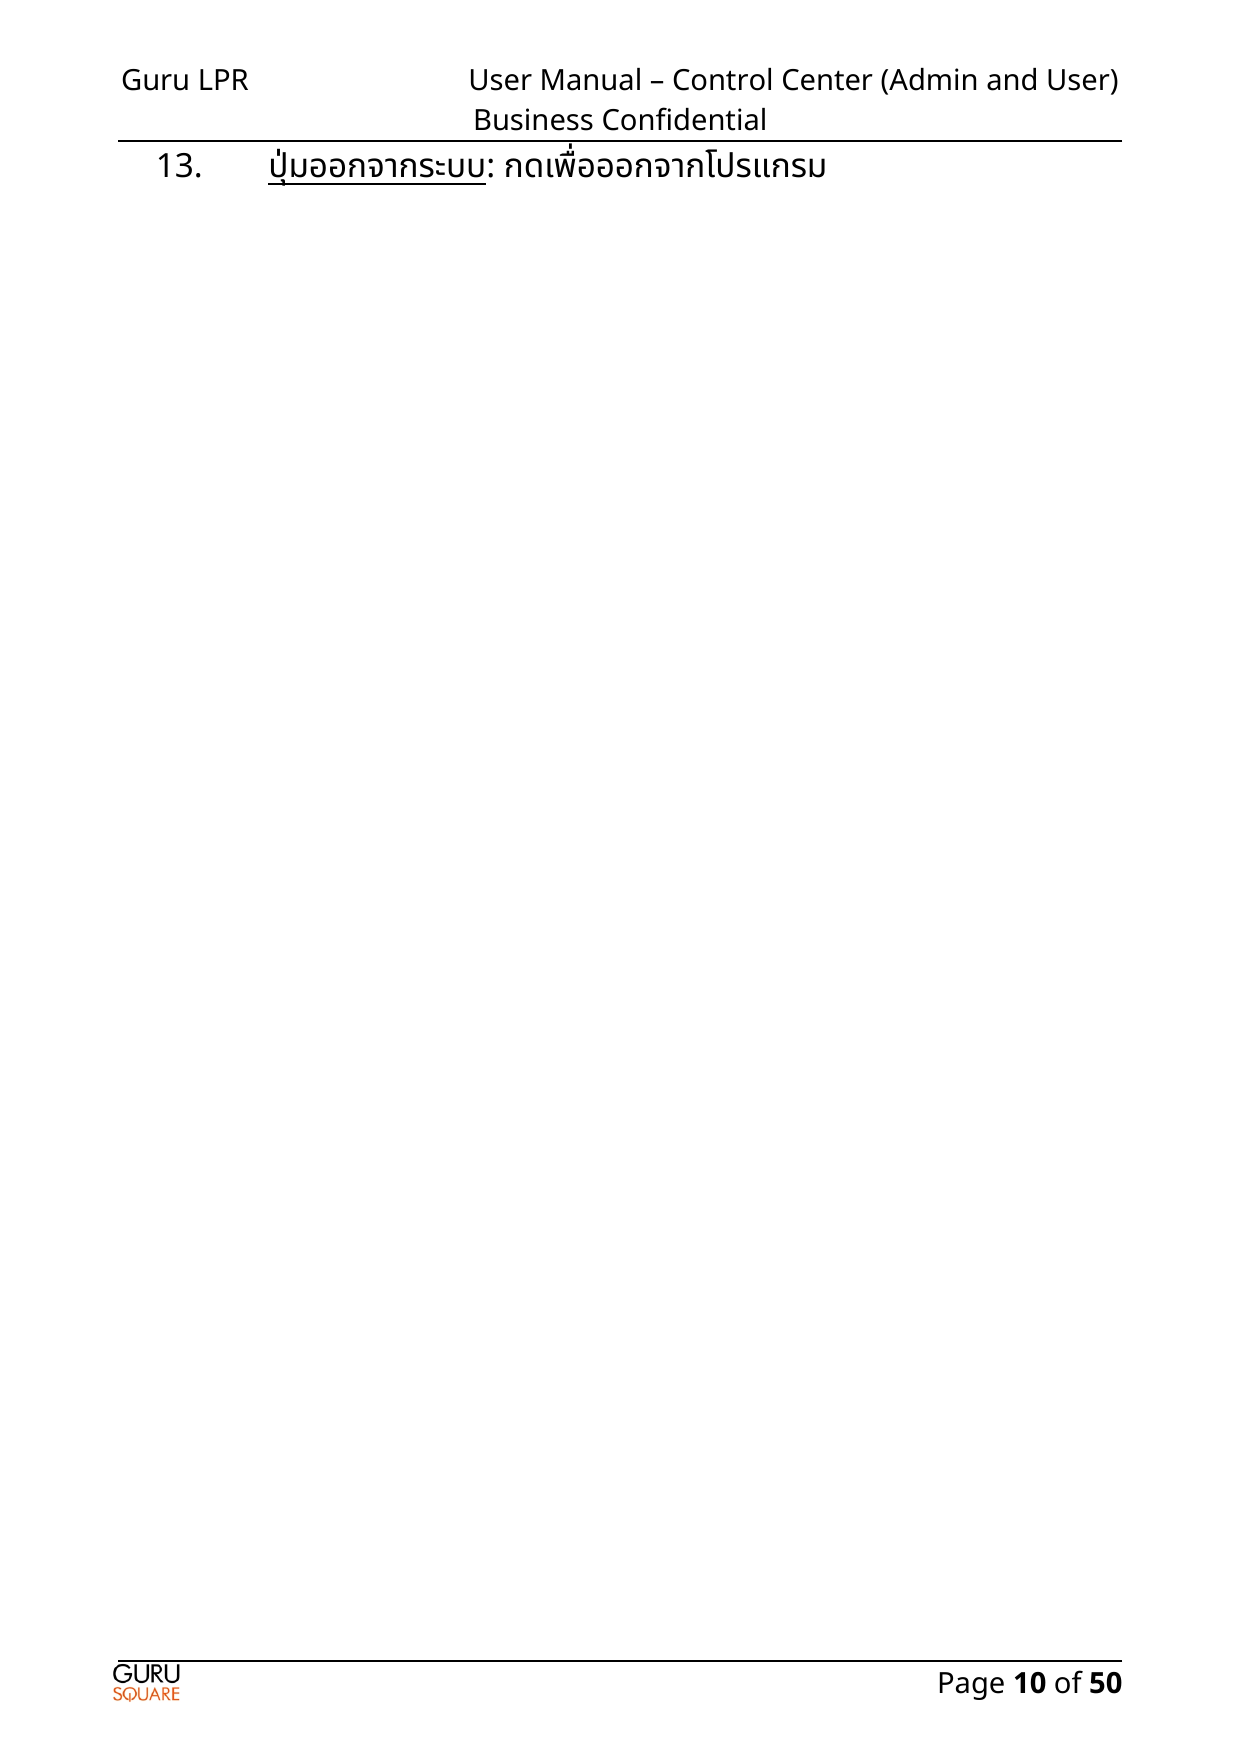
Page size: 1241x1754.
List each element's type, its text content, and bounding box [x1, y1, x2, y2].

picture [111, 1661, 182, 1703]
list ปุ่มออกจากระบบ: กดเพื่อออกจากโปรแกรม [156, 142, 1122, 193]
